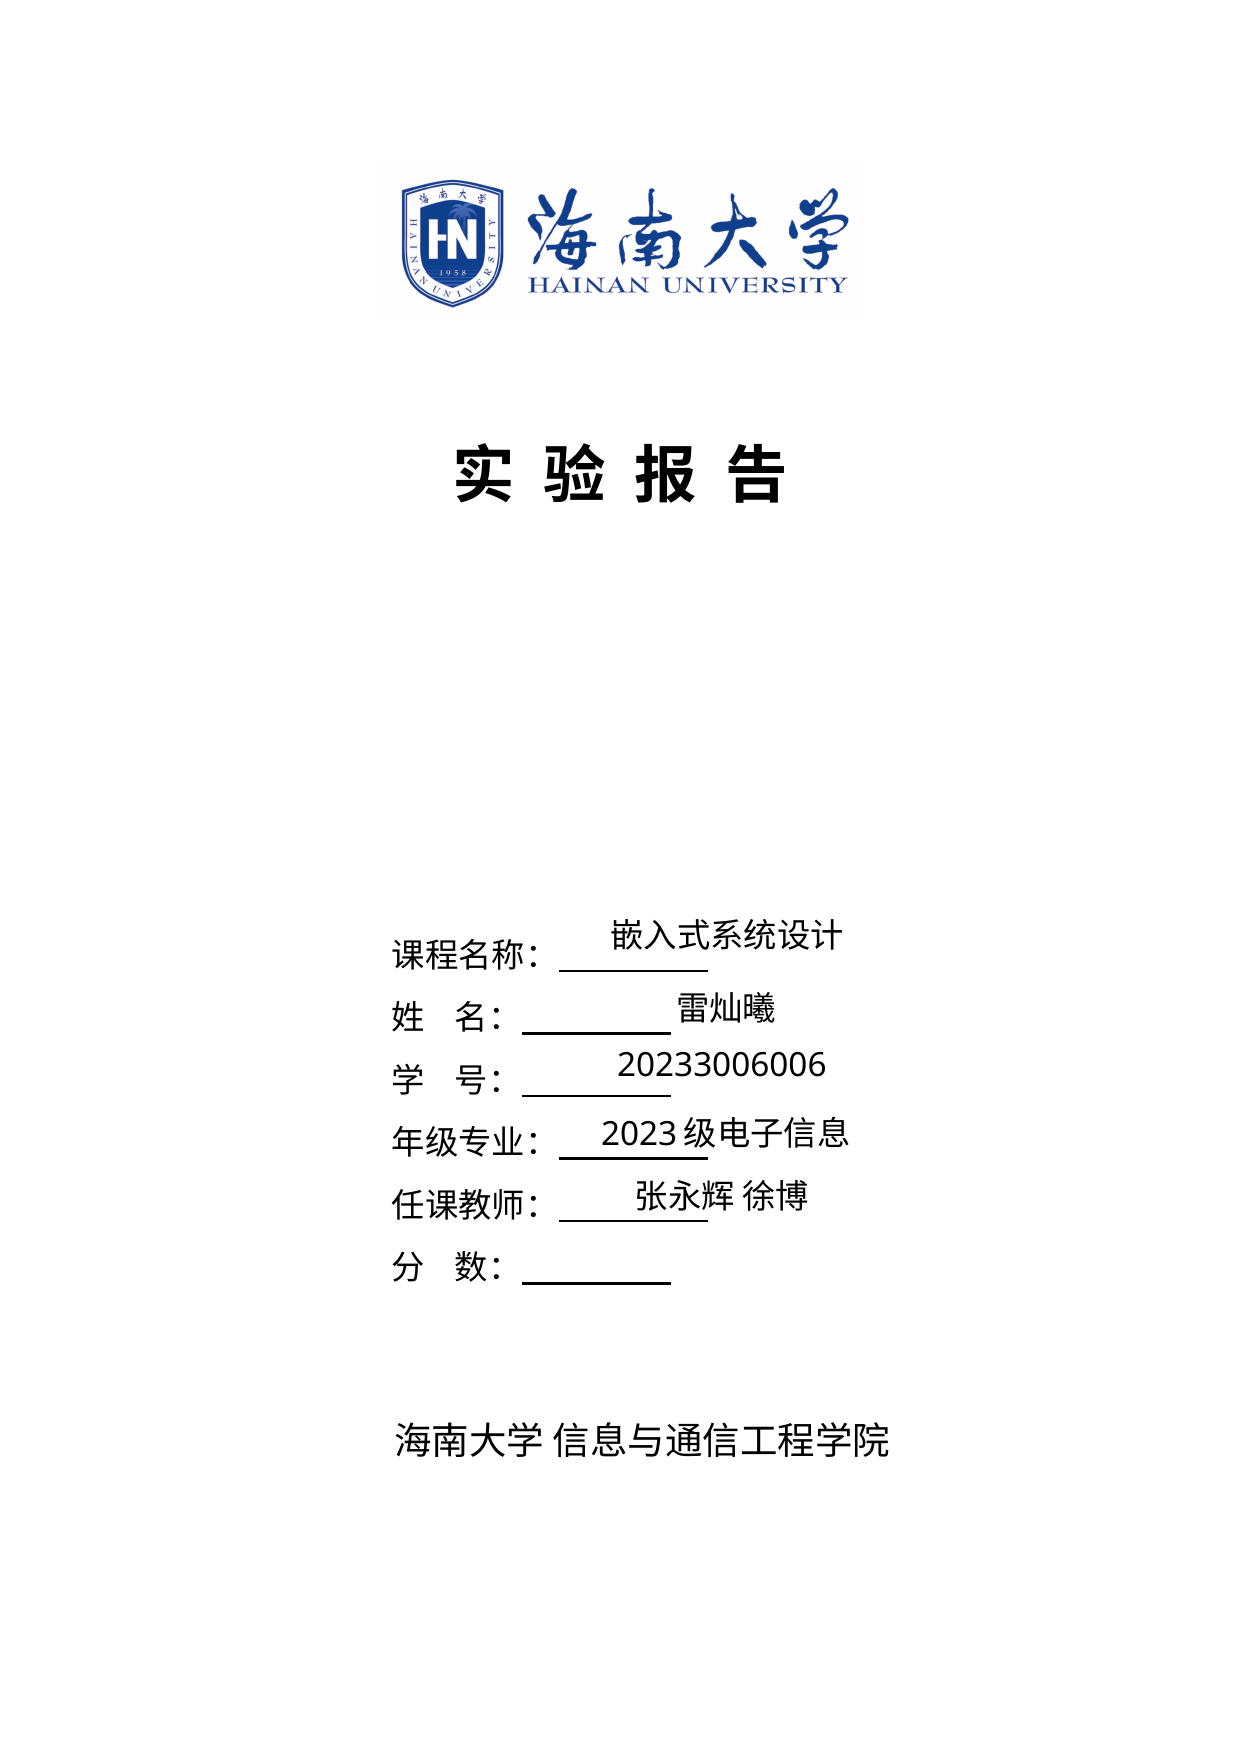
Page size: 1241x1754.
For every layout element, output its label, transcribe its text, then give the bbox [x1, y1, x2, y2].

text 分 数： [275, 1254, 1053, 1286]
text 学 号： [275, 1067, 1053, 1098]
text 年级专业： [275, 1129, 1053, 1161]
text 实 验 报 告 [187, 422, 1053, 519]
text 海南大学 信息与通信工程学院 [231, 1411, 1053, 1465]
text 姓 名： [275, 1004, 1053, 1036]
text 任课教师： [275, 1192, 1053, 1223]
picture [376, 162, 864, 321]
text 课程名称： [275, 942, 1053, 973]
